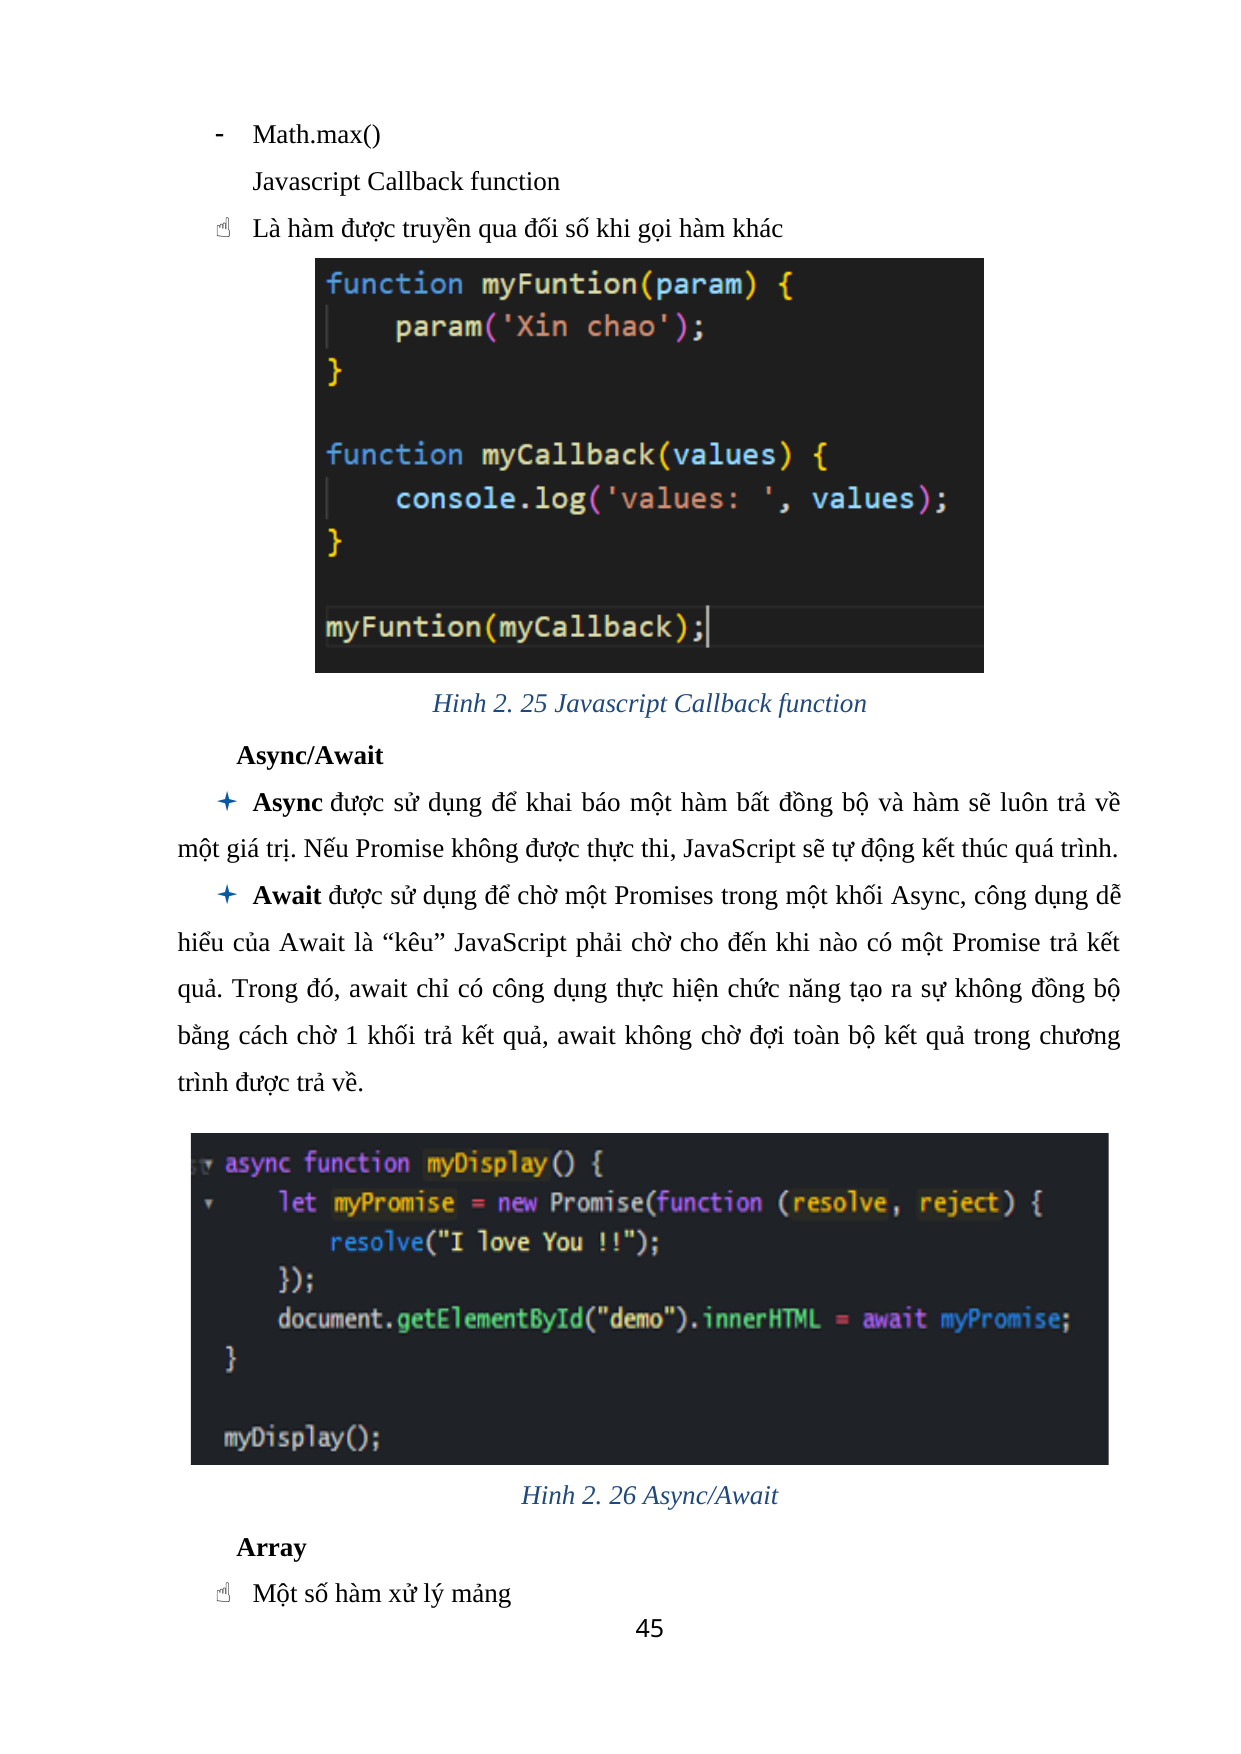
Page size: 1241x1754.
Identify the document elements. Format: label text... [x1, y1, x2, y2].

text Array [177, 1531, 1122, 1562]
text Javascript Callback function [177, 165, 1122, 196]
list Async được sử dụng để khai báo một hàm bất đồng bộ và hàm sẽ luôn trả về một giá trị. Nếu Promise không được thực thi, JavaScript sẽ tự động kết thúc quá trình. [177, 786, 1122, 863]
text Hinh 2. 26 Async/Await [177, 1479, 1122, 1510]
list Là hàm được truyền qua đối số khi gọi hàm khác [215, 212, 1122, 243]
list Await được sử dụng để chờ một Promises trong một khối Async, công dụng dễ hiểu của Await là “kêu” JavaScript phải chờ cho đến khi nào có một Promise trả kết quả. Trong đó, await chỉ có công dụng thực hiện chức năng tạo ra sự không đồng bộ bằng cách chờ 1 khối trả kết quả, await không chờ đợi toàn bộ kết quả trong chương trình được trả về. [177, 879, 1122, 1097]
picture [190, 1133, 1109, 1465]
list Math.max() [215, 118, 1122, 149]
picture [315, 258, 984, 673]
text Hinh 2. 25 Javascript Callback function [177, 687, 1122, 718]
text Async/Await [177, 739, 1122, 770]
list Một số hàm xử lý mảng [215, 1578, 1122, 1609]
